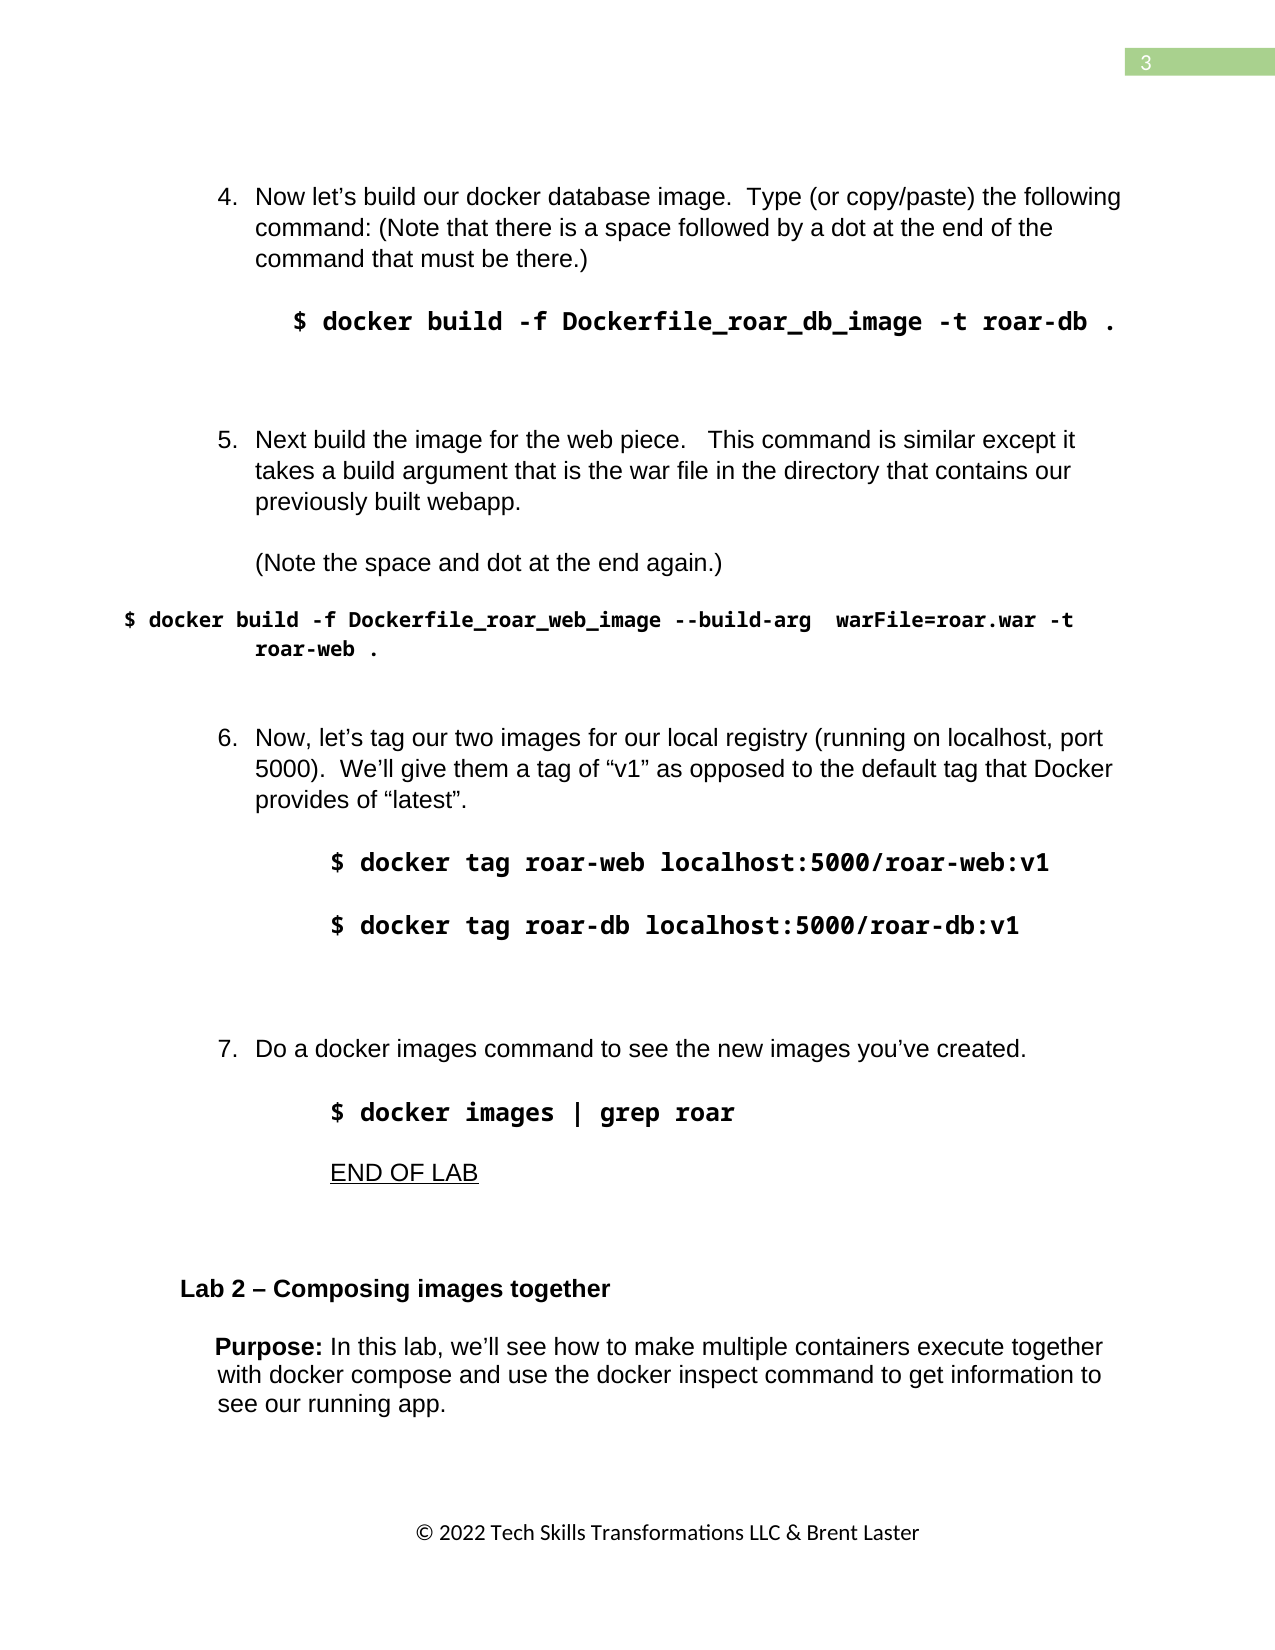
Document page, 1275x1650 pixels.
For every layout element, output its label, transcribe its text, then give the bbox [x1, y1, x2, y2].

text $ docker tag roar-db localhost:5000/roar-db:v1 [255, 908, 1125, 942]
text Purpose: In this lab, we’ll see how to make multiple containers execute together with docker compose and use the docker inspect command to get information to see our running app. [180, 1332, 1125, 1418]
text $ docker build -f Dockerfile_roar_web_image --build-arg warFile=roar.war -t roar-web . [124, 605, 1125, 662]
text $ docker images | grep roar [330, 1095, 1125, 1129]
text END OF LAB [330, 1158, 1125, 1187]
text $ docker tag roar-web localhost:5000/roar-web:v1 [255, 845, 1125, 879]
text (Note the space and dot at the end again.) [255, 547, 1125, 576]
text Lab 2 – Composing images together [180, 1274, 1125, 1302]
list Now let’s build our docker database image. Type (or copy/paste) the following command: (Note that there is a space followed by a dot at the end of the command that must be there.) [217, 182, 1125, 273]
text $ docker build -f Dockerfile_roar_db_image -t roar-db . [292, 304, 1125, 338]
list Now, let’s tag our two images for our local registry (running on localhost, port 5000). We’ll give them a tag of “v1” as opposed to the default tag that Docker provides of “latest”. [217, 722, 1125, 813]
list Next build the image for the web piece. This command is similar except it takes a build argument that is the war file in the directory that contains our previously built webapp. [217, 425, 1125, 516]
list Do a docker images command to see the new images you’ve created. [217, 1034, 1125, 1063]
